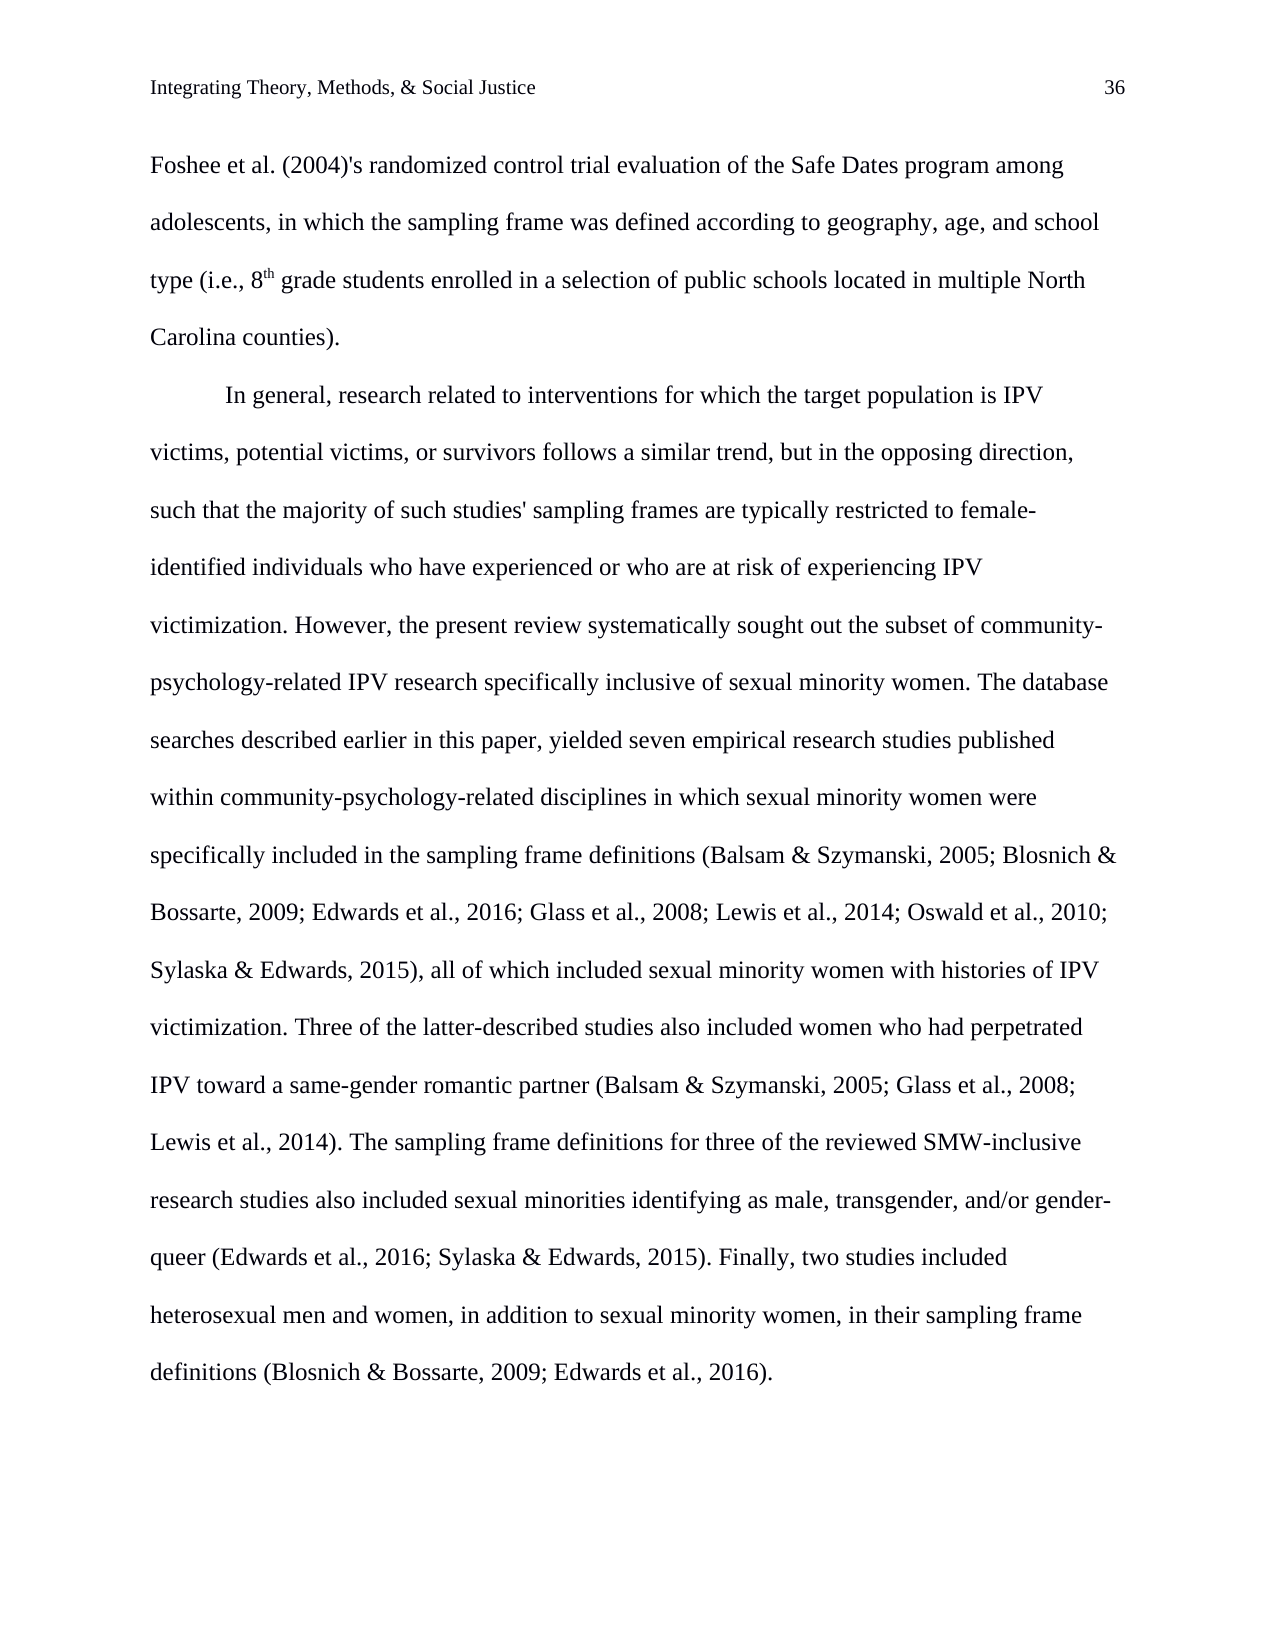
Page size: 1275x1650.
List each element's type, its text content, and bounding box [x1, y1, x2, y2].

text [150, 150, 1125, 351]
text In general, research related to interventions for which the target population is IPV victims, potential victims, or survivors follows a similar trend, but in the opposing direction, such that the majority of such studies' sampling frames are typically restricted to female-identified individuals who have experienced or who are at risk of experiencing IPV victimization. However, the present review systematically sought out the subset of community-psychology-related IPV research specifically inclusive of sexual minority women. The database searches described earlier in this paper, yielded seven empirical research studies published within community-psychology-related disciplines in which sexual minority women were specifically included in the sampling frame definitions (Balsam & Szymanski, 2005; Blosnich & Bossarte, 2009; Edwards et al., 2016; Glass et al., 2008; Lewis et al., 2014; Oswald et al., 2010; Sylaska & Edwards, 2015), all of which included sexual minority women with histories of IPV victimization. Three of the latter-described studies also included women who had perpetrated IPV toward a same-gender romantic partner (Balsam & Szymanski, 2005; Glass et al., 2008; Lewis et al., 2014). The sampling frame definitions for three of the reviewed SMW-inclusive research studies also included sexual minorities identifying as male, transgender, and/or gender-queer (Edwards et al., 2016; Sylaska & Edwards, 2015). Finally, two studies included heterosexual men and women, in addition to sexual minority women, in their sampling frame definitions (Blosnich & Bossarte, 2009; Edwards et al., 2016). [150, 380, 1125, 1386]
